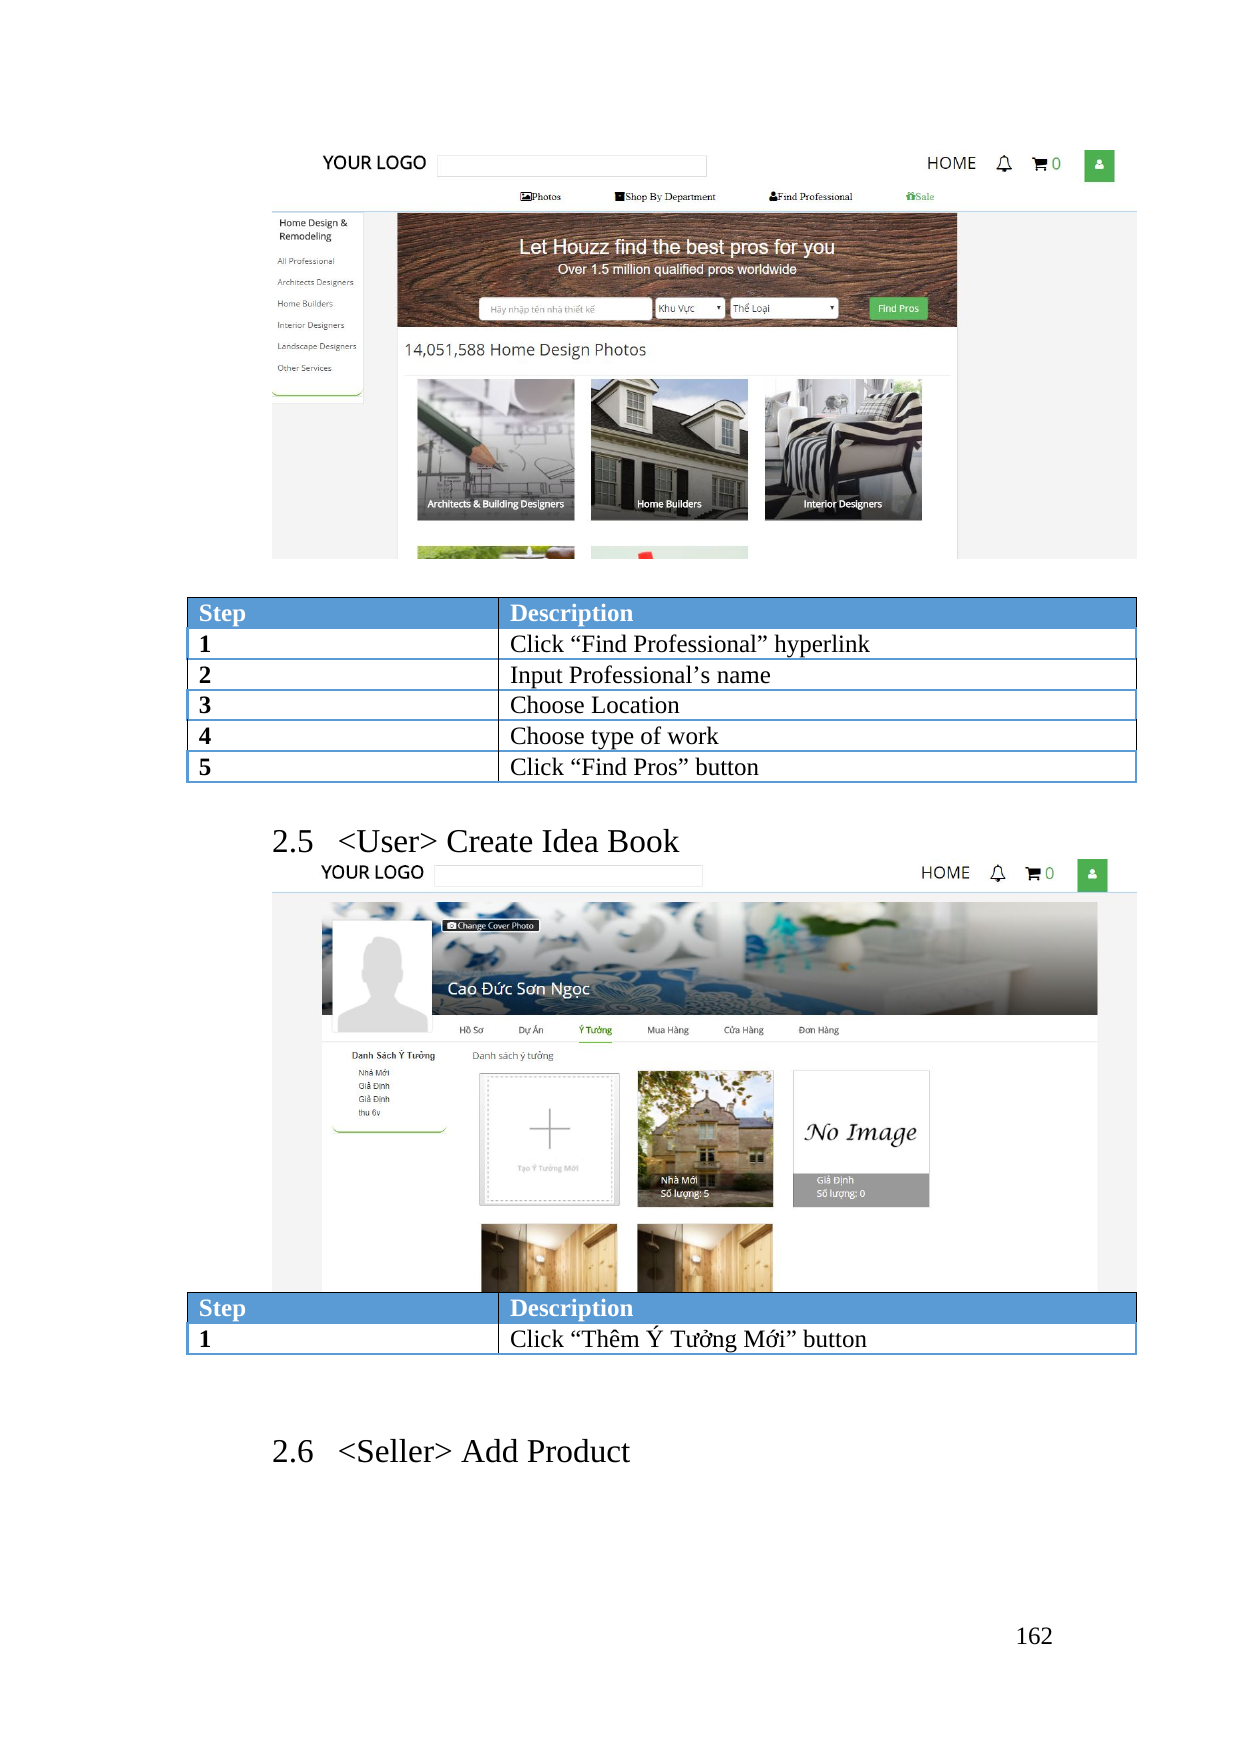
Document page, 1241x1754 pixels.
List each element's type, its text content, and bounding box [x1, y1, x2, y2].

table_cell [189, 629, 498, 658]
picture [271, 859, 1137, 1292]
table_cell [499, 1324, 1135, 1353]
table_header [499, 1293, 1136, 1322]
list <User> Create Idea Book [272, 821, 1053, 859]
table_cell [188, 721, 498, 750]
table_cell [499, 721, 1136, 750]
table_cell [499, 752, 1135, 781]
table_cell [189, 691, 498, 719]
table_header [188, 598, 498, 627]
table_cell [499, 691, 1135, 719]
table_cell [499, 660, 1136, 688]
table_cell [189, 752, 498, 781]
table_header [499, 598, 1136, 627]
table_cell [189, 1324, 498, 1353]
list <Seller> Add Product [272, 1432, 1053, 1470]
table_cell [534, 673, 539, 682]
picture [271, 150, 1137, 559]
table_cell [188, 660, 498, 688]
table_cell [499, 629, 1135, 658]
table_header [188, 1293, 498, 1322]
